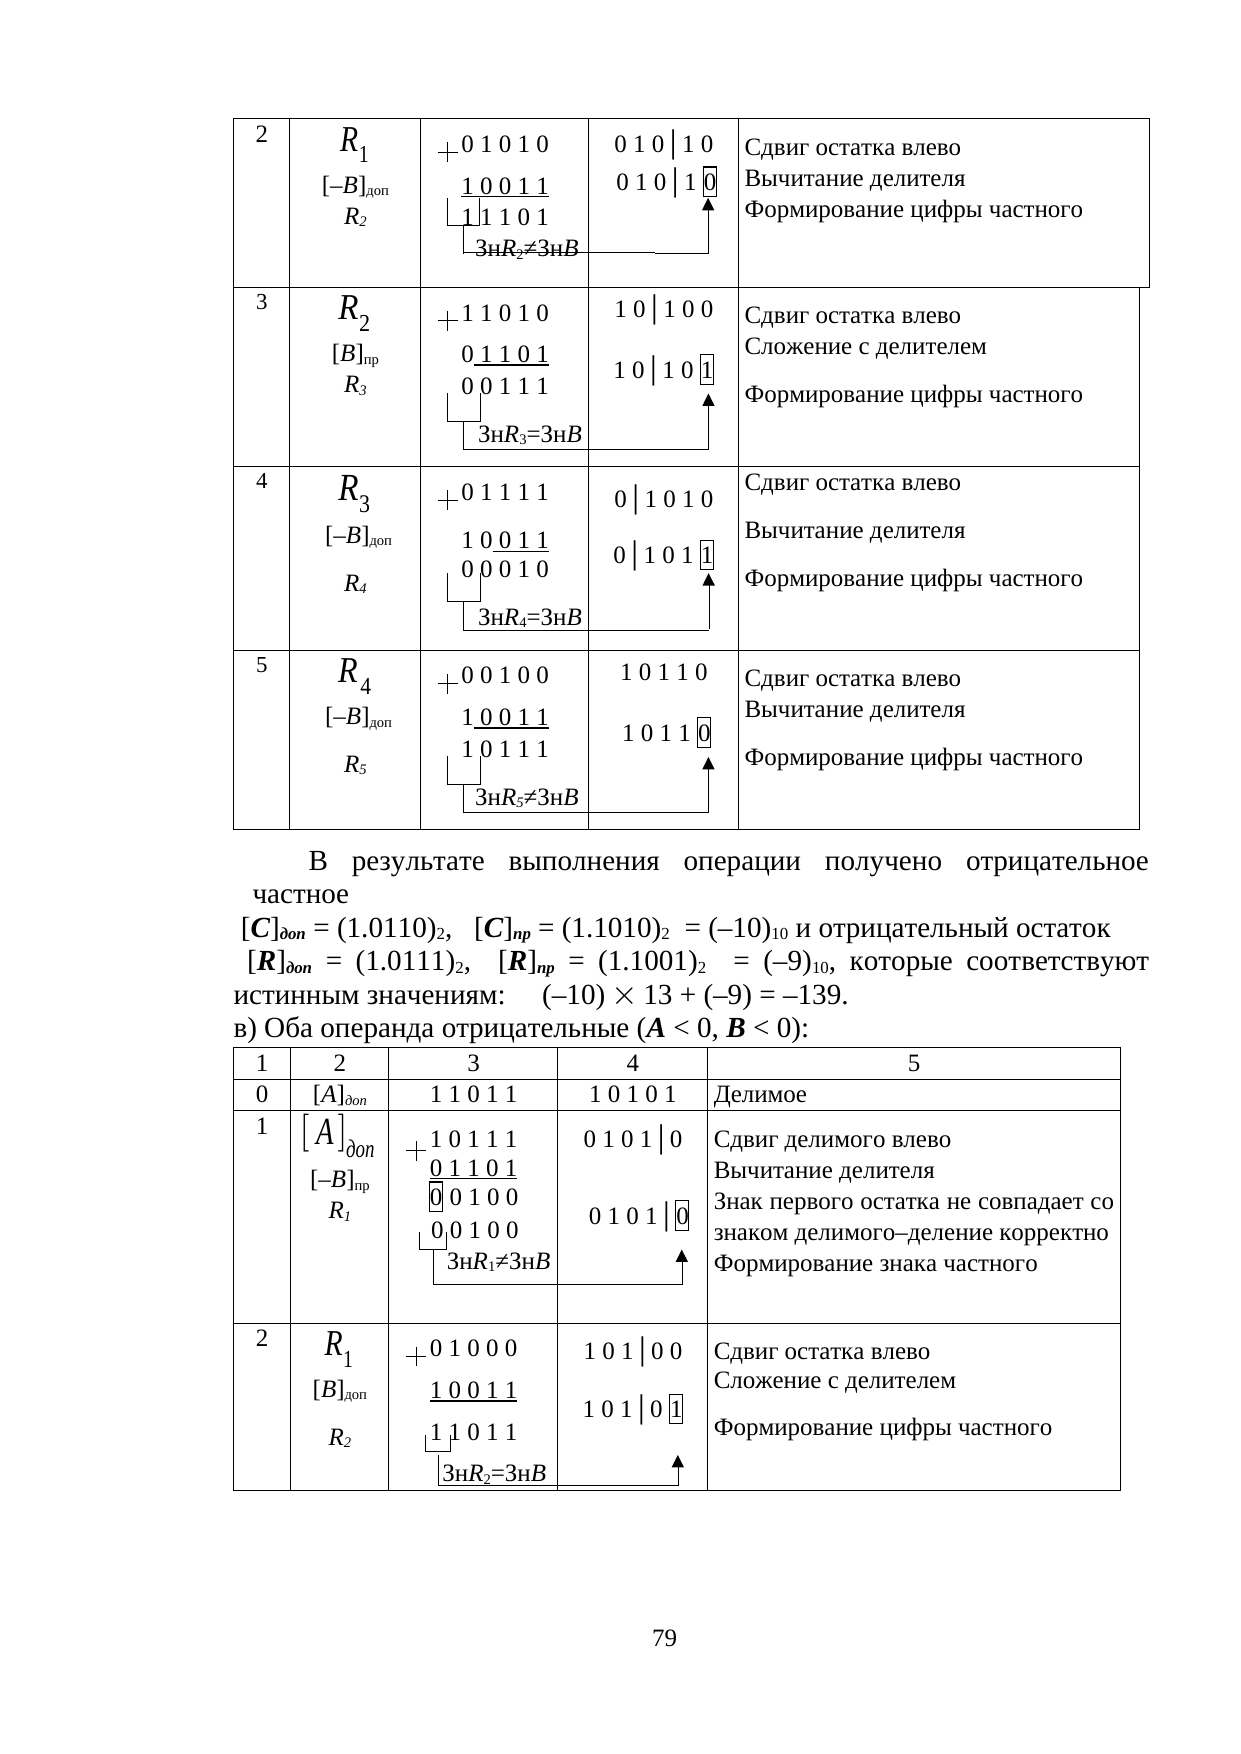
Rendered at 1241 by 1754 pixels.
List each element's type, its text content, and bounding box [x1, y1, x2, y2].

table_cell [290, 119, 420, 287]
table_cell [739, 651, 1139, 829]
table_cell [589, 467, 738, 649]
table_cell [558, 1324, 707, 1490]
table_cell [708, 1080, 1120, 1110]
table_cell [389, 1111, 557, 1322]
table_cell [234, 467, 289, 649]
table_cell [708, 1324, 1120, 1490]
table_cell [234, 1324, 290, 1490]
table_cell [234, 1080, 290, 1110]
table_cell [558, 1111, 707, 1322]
text В результате выполнения операции получено отрицательное частное [252, 843, 1149, 910]
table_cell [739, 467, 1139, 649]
text [C]доп = (1.0110)2, [C]пр = (1.1010)2 = (–10)10 и отрицательный остаток [233, 910, 1149, 943]
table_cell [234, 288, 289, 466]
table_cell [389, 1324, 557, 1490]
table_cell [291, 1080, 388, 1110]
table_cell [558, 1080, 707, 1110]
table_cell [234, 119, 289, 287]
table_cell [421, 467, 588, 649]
text в) Оба операнда отрицательные (A < 0, B < 0): [233, 1011, 1149, 1044]
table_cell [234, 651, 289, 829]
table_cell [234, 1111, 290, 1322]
text [R]доп = (1.0111)2, [R]пр = (1.1001)2 = (–9)10, которые соответствуют истинным значениям: (–10) 13 + (–9) = –139. [233, 943, 1149, 1011]
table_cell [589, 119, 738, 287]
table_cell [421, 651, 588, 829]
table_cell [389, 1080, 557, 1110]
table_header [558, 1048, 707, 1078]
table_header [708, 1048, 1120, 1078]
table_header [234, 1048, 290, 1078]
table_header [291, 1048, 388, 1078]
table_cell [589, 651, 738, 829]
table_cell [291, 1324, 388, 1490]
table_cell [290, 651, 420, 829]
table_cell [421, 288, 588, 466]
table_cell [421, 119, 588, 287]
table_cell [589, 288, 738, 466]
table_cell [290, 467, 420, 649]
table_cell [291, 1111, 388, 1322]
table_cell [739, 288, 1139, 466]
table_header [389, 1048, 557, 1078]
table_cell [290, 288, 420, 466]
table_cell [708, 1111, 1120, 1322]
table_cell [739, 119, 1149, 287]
